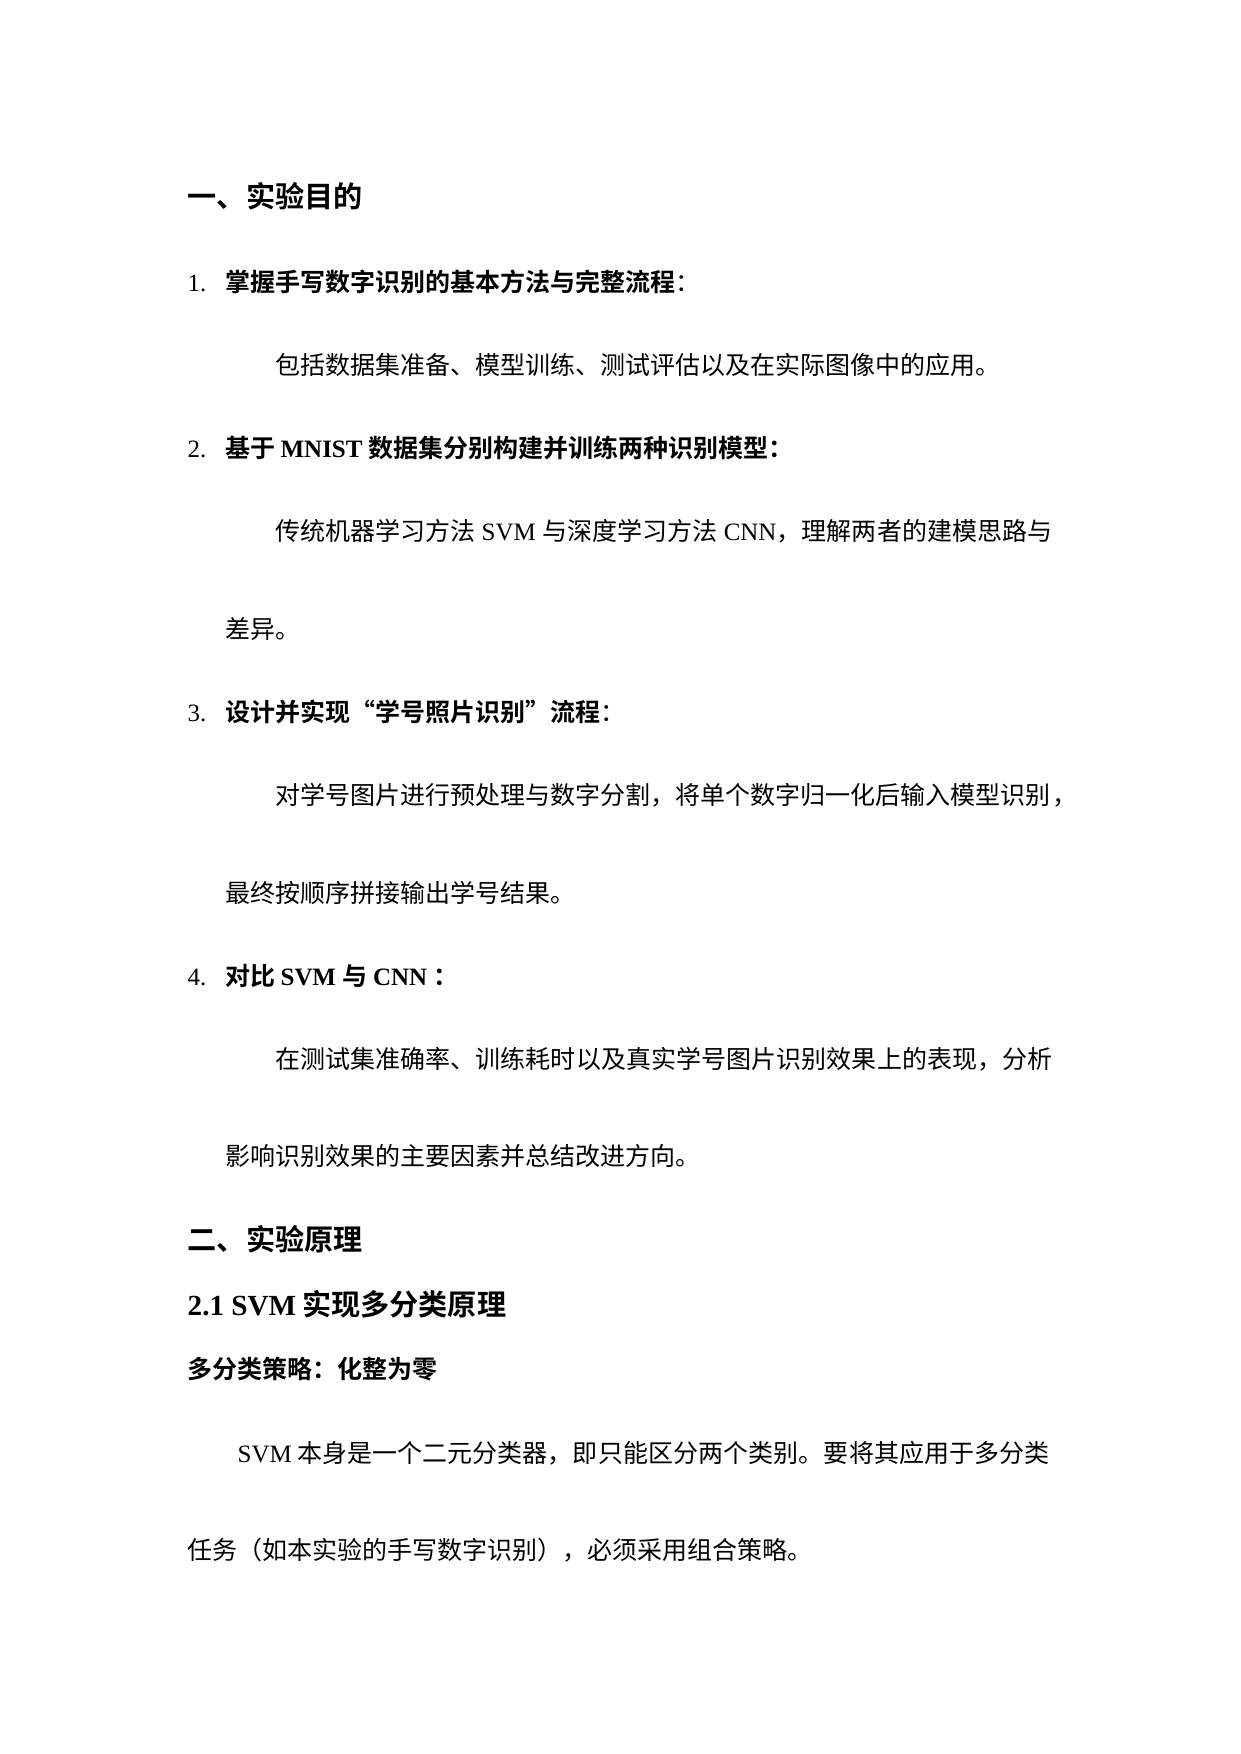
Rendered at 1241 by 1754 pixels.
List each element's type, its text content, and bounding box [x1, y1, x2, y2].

text 二、实验原理 [187, 1206, 1053, 1271]
text 在测试集准确率、训练耗时以及真实学号图片识别效果上的表现，分析影响识别效果的主要因素并总结改进方向。 [225, 1025, 1053, 1187]
text 传统机器学习方法 SVM 与深度学习方法 CNN，理解两者的建模思路与差异。 [225, 497, 1053, 660]
text 2.1 SVM实现多分类原理 [187, 1271, 1053, 1336]
list 对比 SVM 与 CNN ： [187, 942, 1053, 1007]
list 设计并实现“学号照片识别”流程： [187, 678, 1053, 743]
text 包括数据集准备、模型训练、测试评估以及在实际图像中的应用。 [225, 331, 1053, 396]
text 对学号图片进行预处理与数字分割，将单个数字归一化后输入模型识别，最终按顺序拼接输出学号结果。 [225, 761, 1053, 924]
list 掌握手写数字识别的基本方法与完整流程： [187, 248, 1053, 313]
text 多分类策略：化整为零 [187, 1336, 1053, 1401]
list 基于 MNIST 数据集分别构建并训练两种识别模型： [187, 414, 1053, 479]
text SVM本身是一个二元分类器，即只能区分两个类别。要将其应用于多分类任务（如本实验的手写数字识别），必须采用组合策略。 [187, 1419, 1053, 1581]
text 一、实验目的 [187, 162, 1053, 227]
